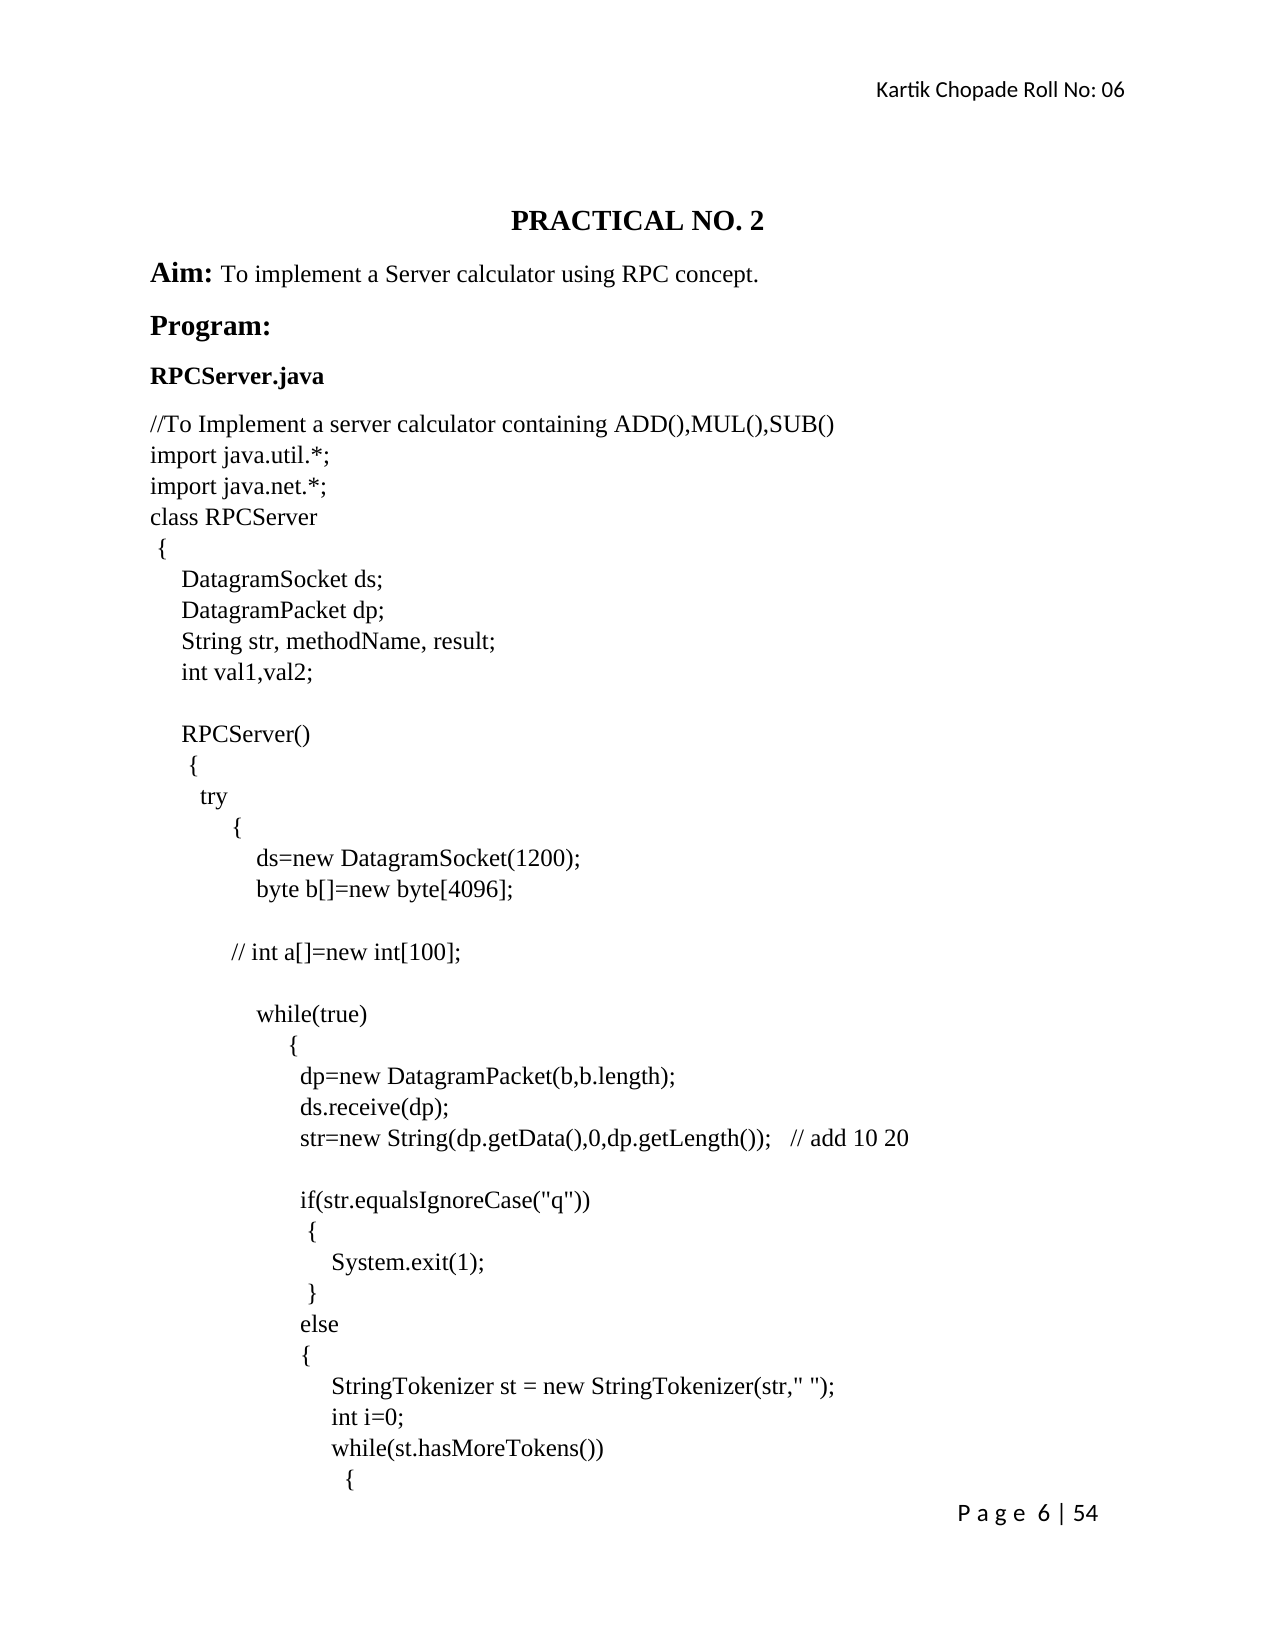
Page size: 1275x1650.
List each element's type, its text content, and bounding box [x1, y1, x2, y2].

text dp=new DatagramPacket(b,b.length); [150, 1061, 1125, 1089]
text { [150, 1464, 1125, 1493]
text System.exit(1); [150, 1247, 1125, 1276]
text Program: [150, 308, 1125, 342]
text byte b[]=new byte[4096]; [150, 874, 1125, 903]
text { [150, 750, 1125, 779]
text { [150, 533, 1125, 562]
text { [150, 1030, 1125, 1058]
text while(st.hasMoreTokens()) [150, 1433, 1125, 1462]
text { [150, 812, 1125, 841]
text RPCServer() [150, 719, 1125, 748]
text if(str.equalsIgnoreCase("q")) [150, 1185, 1125, 1214]
text int i=0; [150, 1402, 1125, 1431]
text while(true) [150, 999, 1125, 1027]
text RPCServer.java [150, 361, 1125, 390]
text String str, methodName, result; [150, 626, 1125, 655]
text import java.net.*; [150, 471, 1125, 500]
text DatagramPacket dp; [150, 595, 1125, 624]
text StringTokenizer st = new StringTokenizer(str," "); [150, 1371, 1125, 1400]
text DatagramSocket ds; [150, 564, 1125, 593]
text } [150, 1278, 1125, 1307]
text import java.util.*; [150, 440, 1125, 469]
text str=new String(dp.getData(),0,dp.getLength()); // add 10 20 [150, 1123, 1125, 1152]
text { [150, 1340, 1125, 1369]
text Aim: To implement a Server calculator using RPC concept. [150, 256, 1125, 289]
text // int a[]=new int[100]; [150, 937, 1125, 965]
text else [150, 1309, 1125, 1338]
text ds=new DatagramSocket(1200); [150, 843, 1125, 872]
text //To Implement a server calculator containing ADD(),MUL(),SUB() [150, 409, 1125, 438]
text class RPCServer [150, 502, 1125, 531]
text { [150, 1216, 1125, 1245]
text int val1,val2; [150, 657, 1125, 686]
text PRACTICAL NO. 2 [150, 203, 1125, 236]
text ds.receive(dp); [150, 1092, 1125, 1121]
text try [150, 781, 1125, 810]
